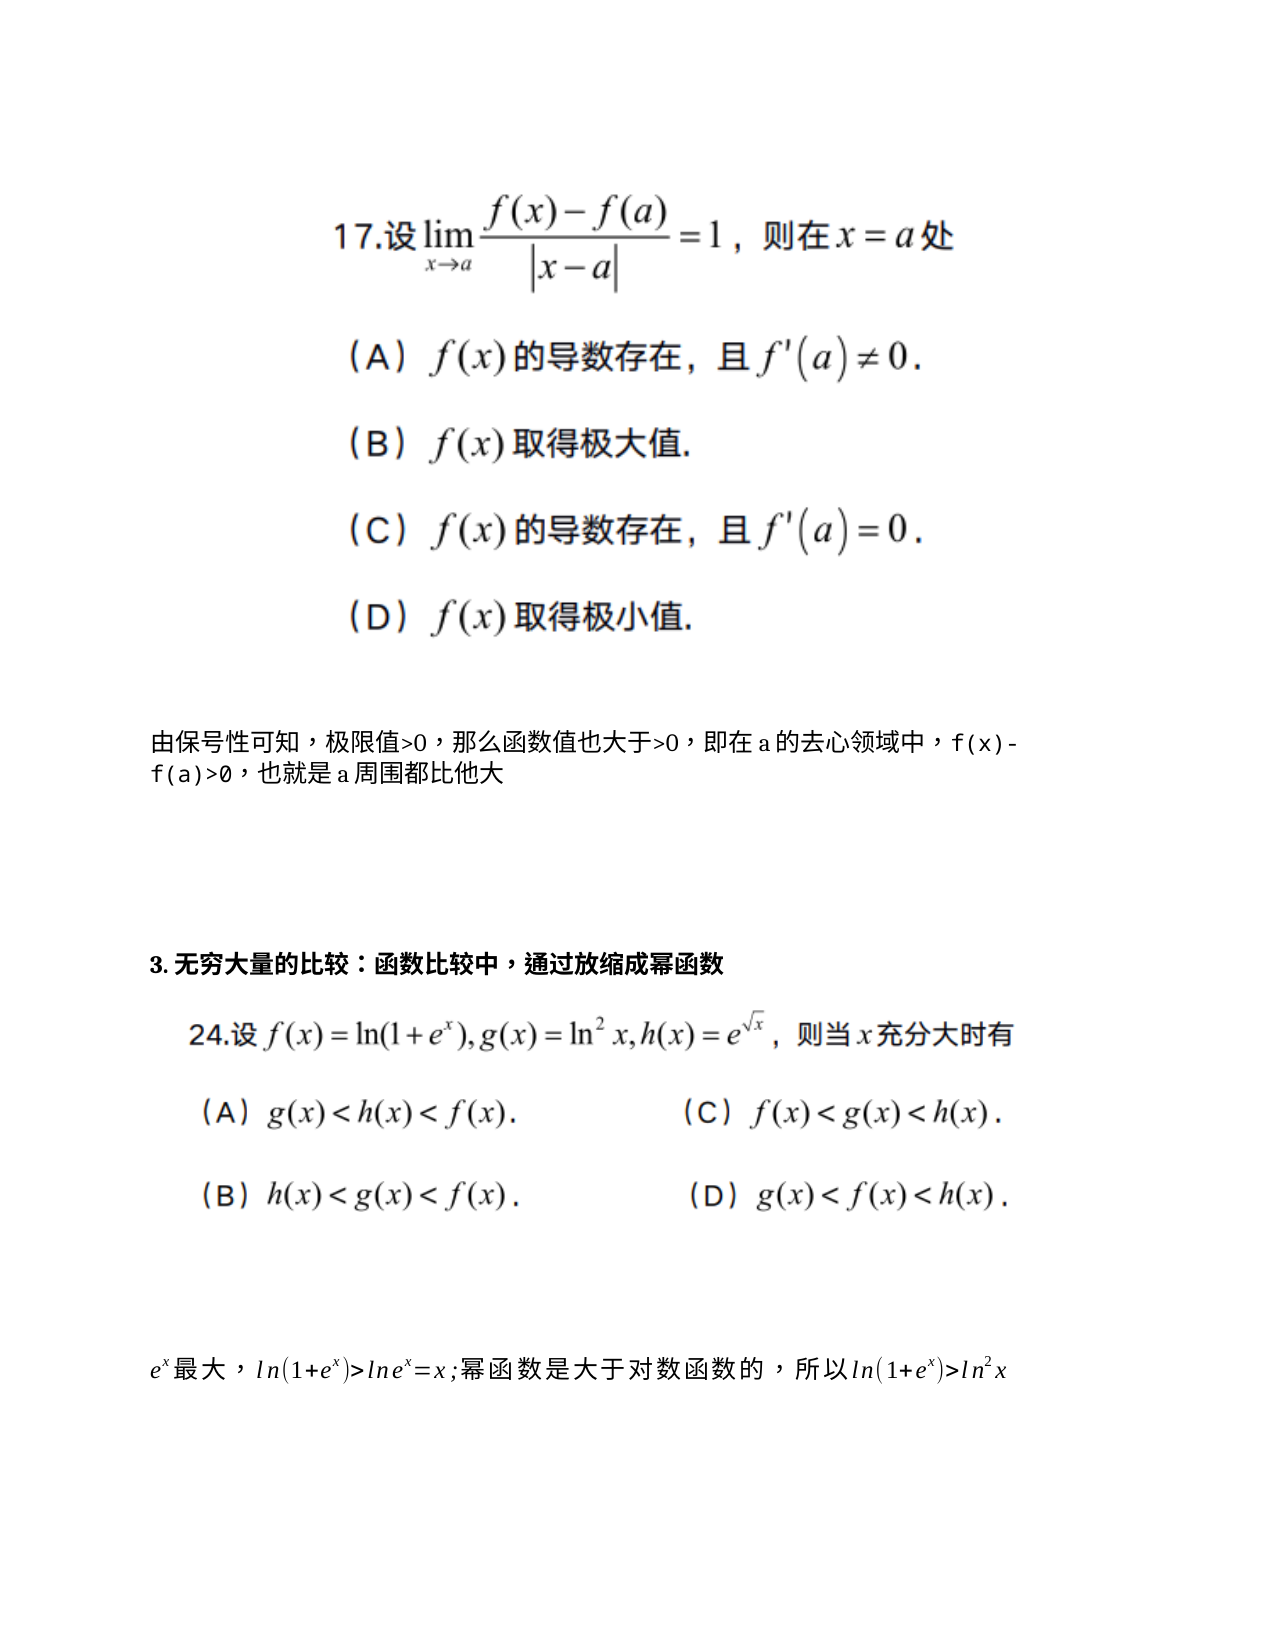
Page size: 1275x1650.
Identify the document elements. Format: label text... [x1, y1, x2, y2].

text 由保号性可知，极限值>0，那么函数值也大于>0，即在a的去心领域中，f(x)-f(a)>0，也就是a周围都比他大 [150, 727, 1125, 789]
text 3. 无穷大量的比较：函数比较中，通过放缩成幂函数 [150, 951, 1125, 979]
picture [168, 150, 1044, 659]
picture [168, 998, 1044, 1237]
